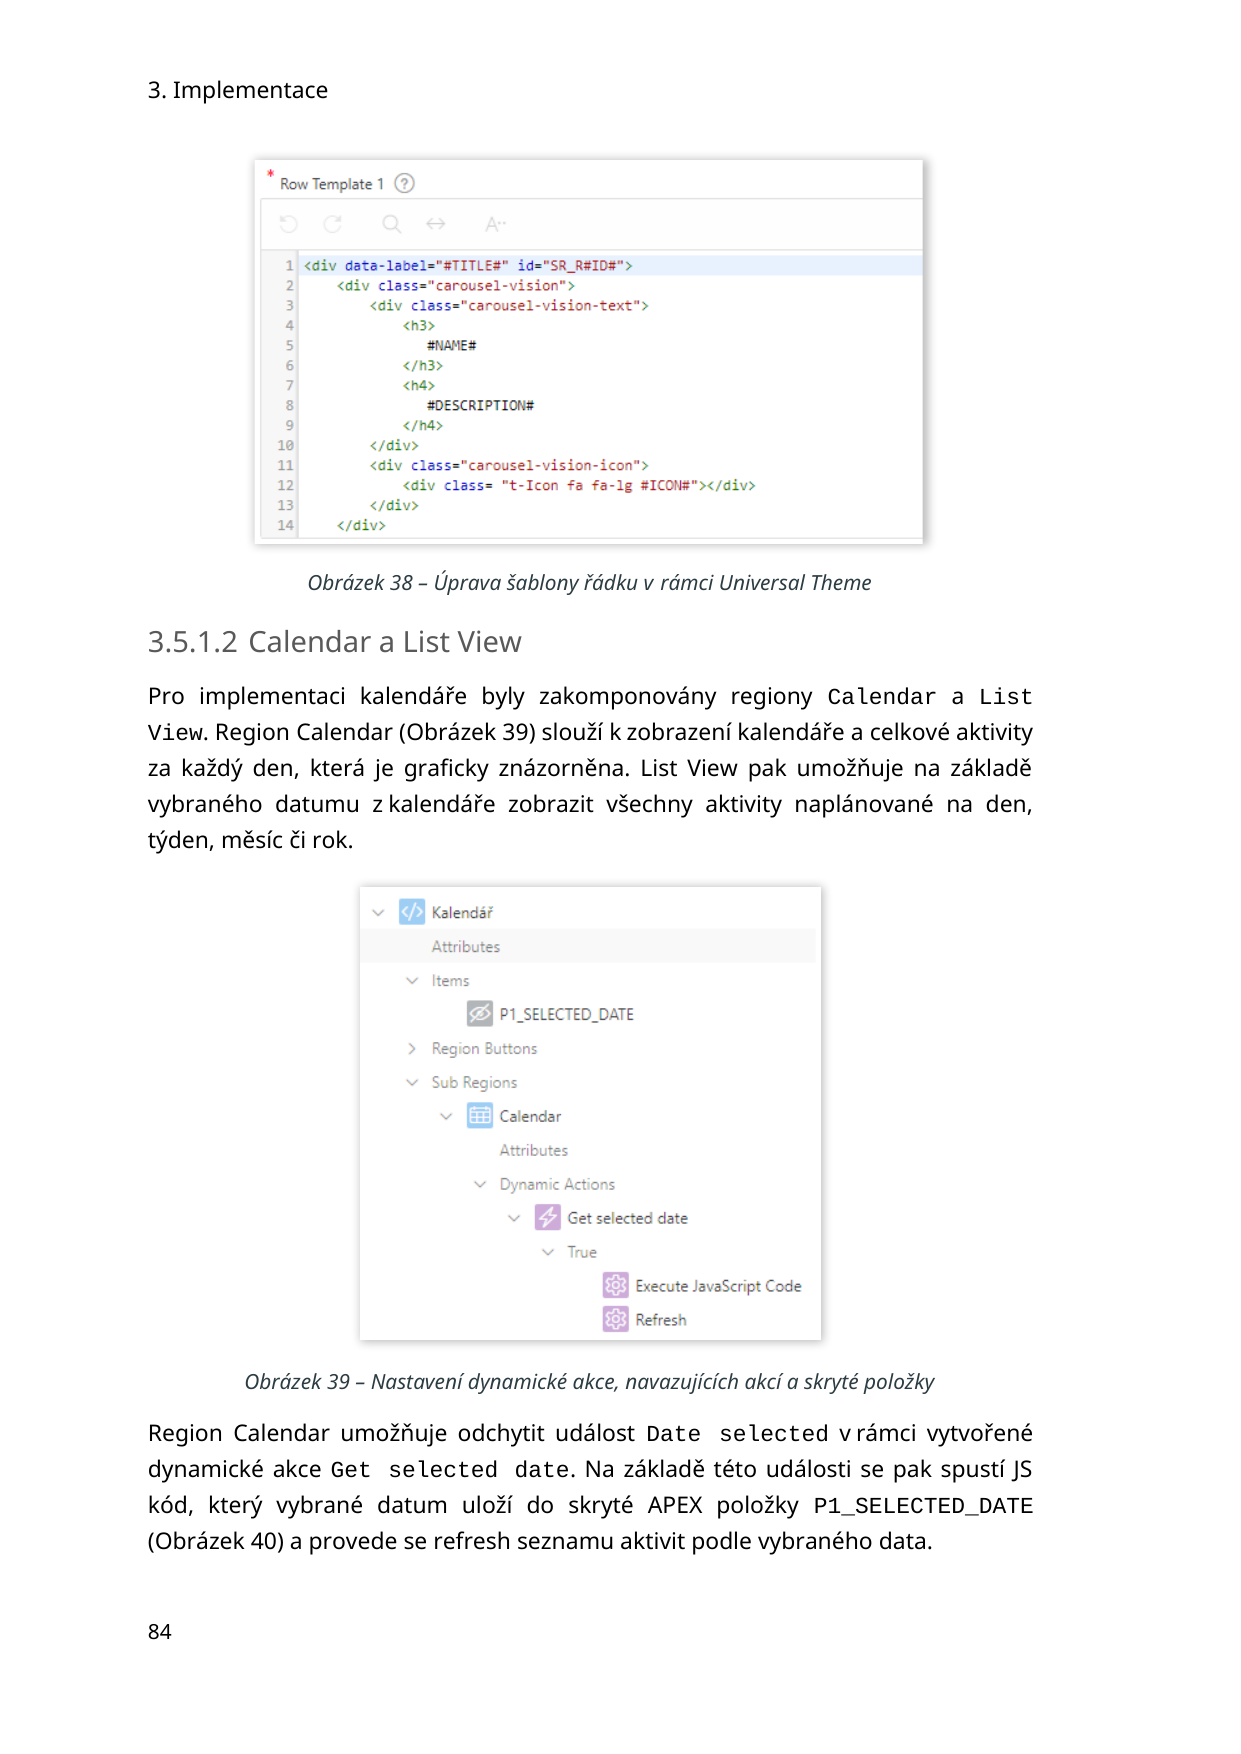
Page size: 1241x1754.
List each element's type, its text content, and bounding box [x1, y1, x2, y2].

picture [360, 887, 821, 1340]
text Region Calendar umožňuje odchytit událost Date selected v rámci vytvořené dynamické akce Get selected date. Na základě této události se pak spustí JS kód, který vybrané datum uloží do skryté APEX položky P1_SELECTED_DATE (Obrázek 40) a provede se refresh seznamu aktivit podle vybraného data. [148, 1417, 1033, 1556]
picture [254, 160, 923, 544]
subtitle Calendar a List View [148, 621, 1033, 661]
text Pro implementaci kalendáře byly zakomponovány regiony Calendar a List View. Region Calendar (Obrázek 39) slouží k zobrazení kalendáře a celkové aktivity za každý den, která je graficky znázorněna. List View pak umožňuje na základě vybraného datumu z kalendáře zobrazit všechny aktivity naplánované na den, týden, měsíc či rok. [148, 679, 1033, 855]
